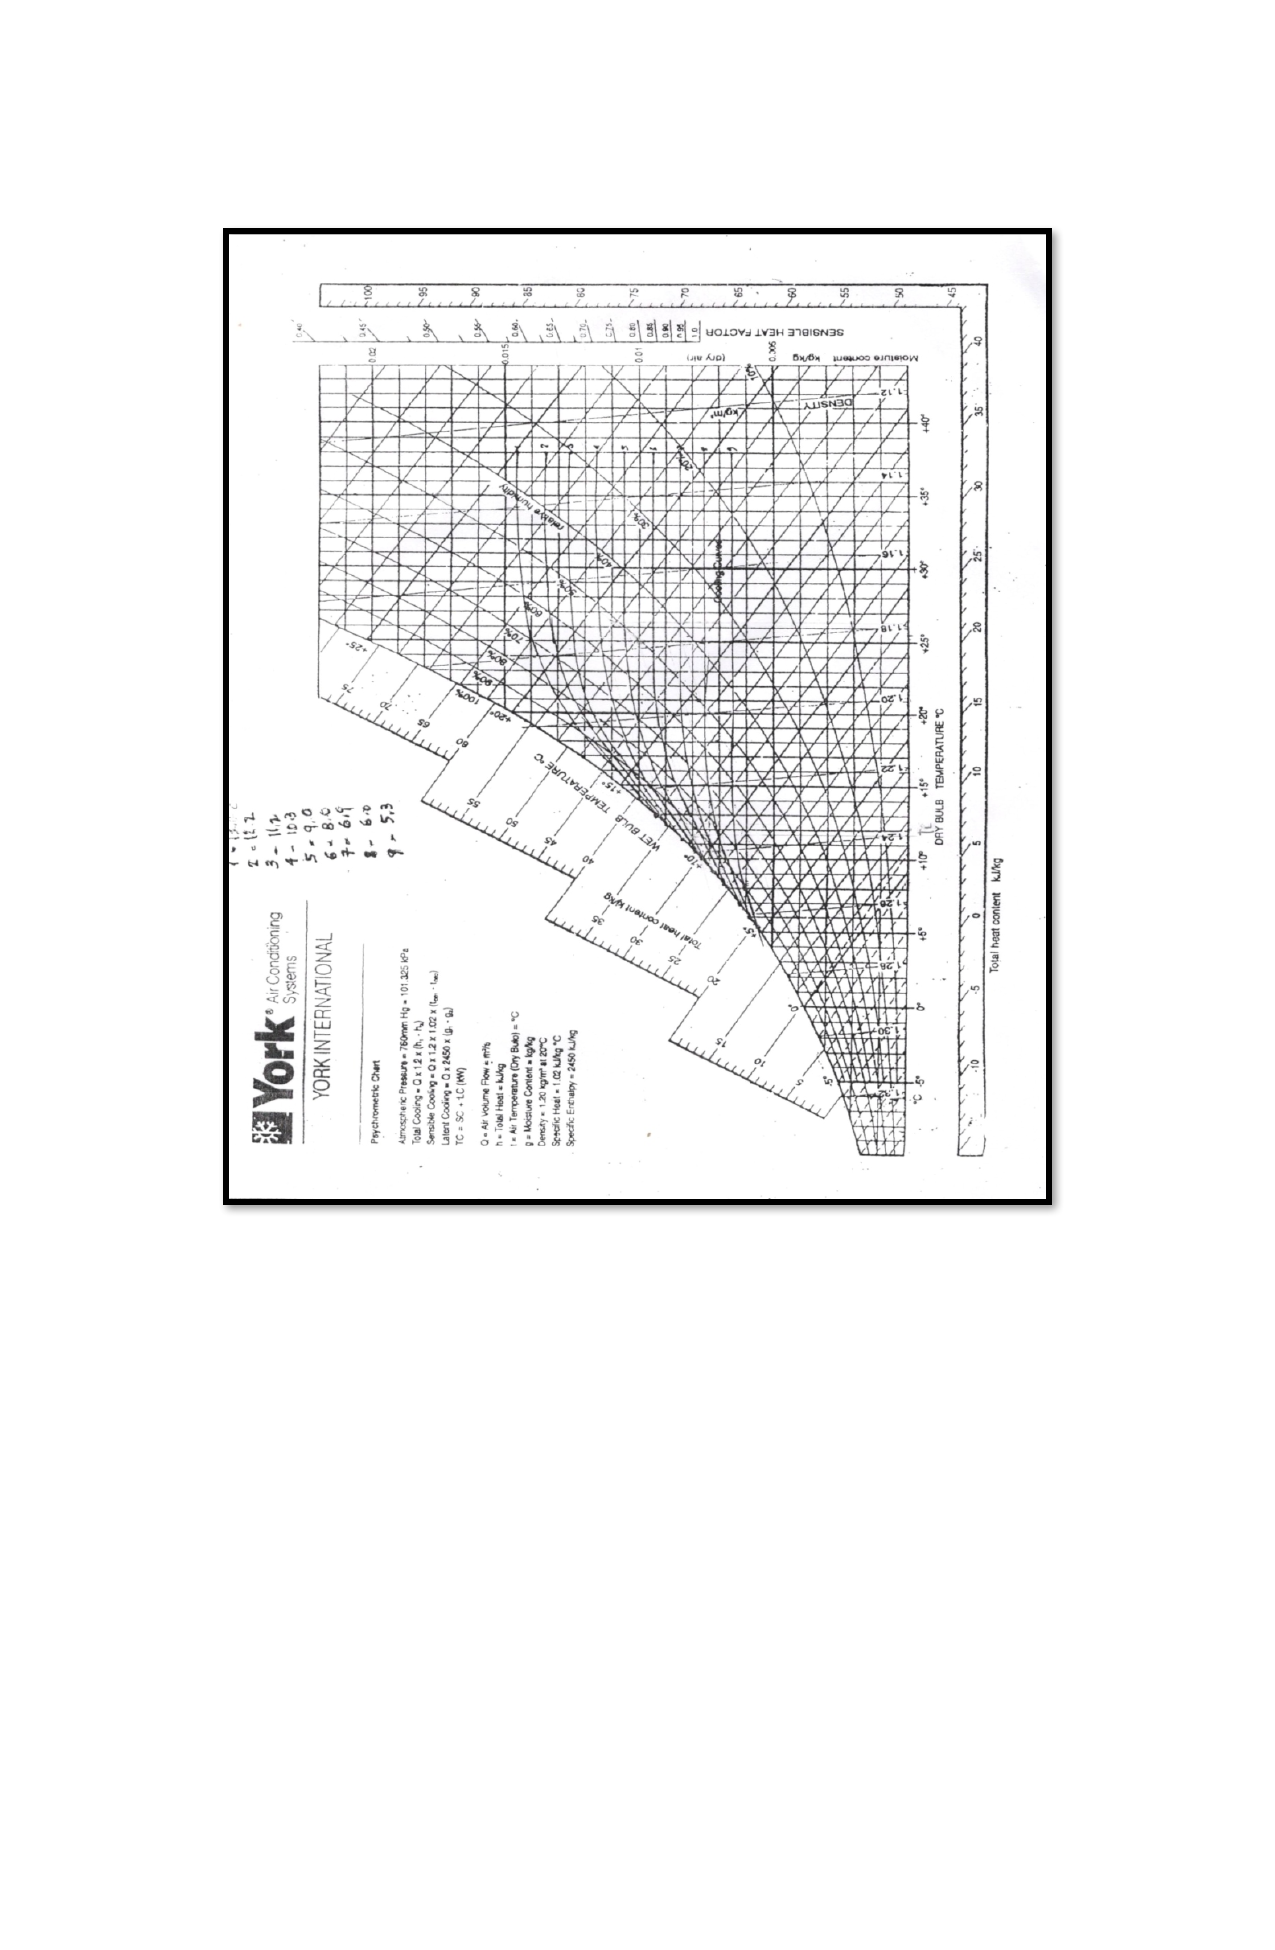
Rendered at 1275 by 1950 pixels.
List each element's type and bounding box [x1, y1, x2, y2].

picture [229, 235, 1046, 1198]
